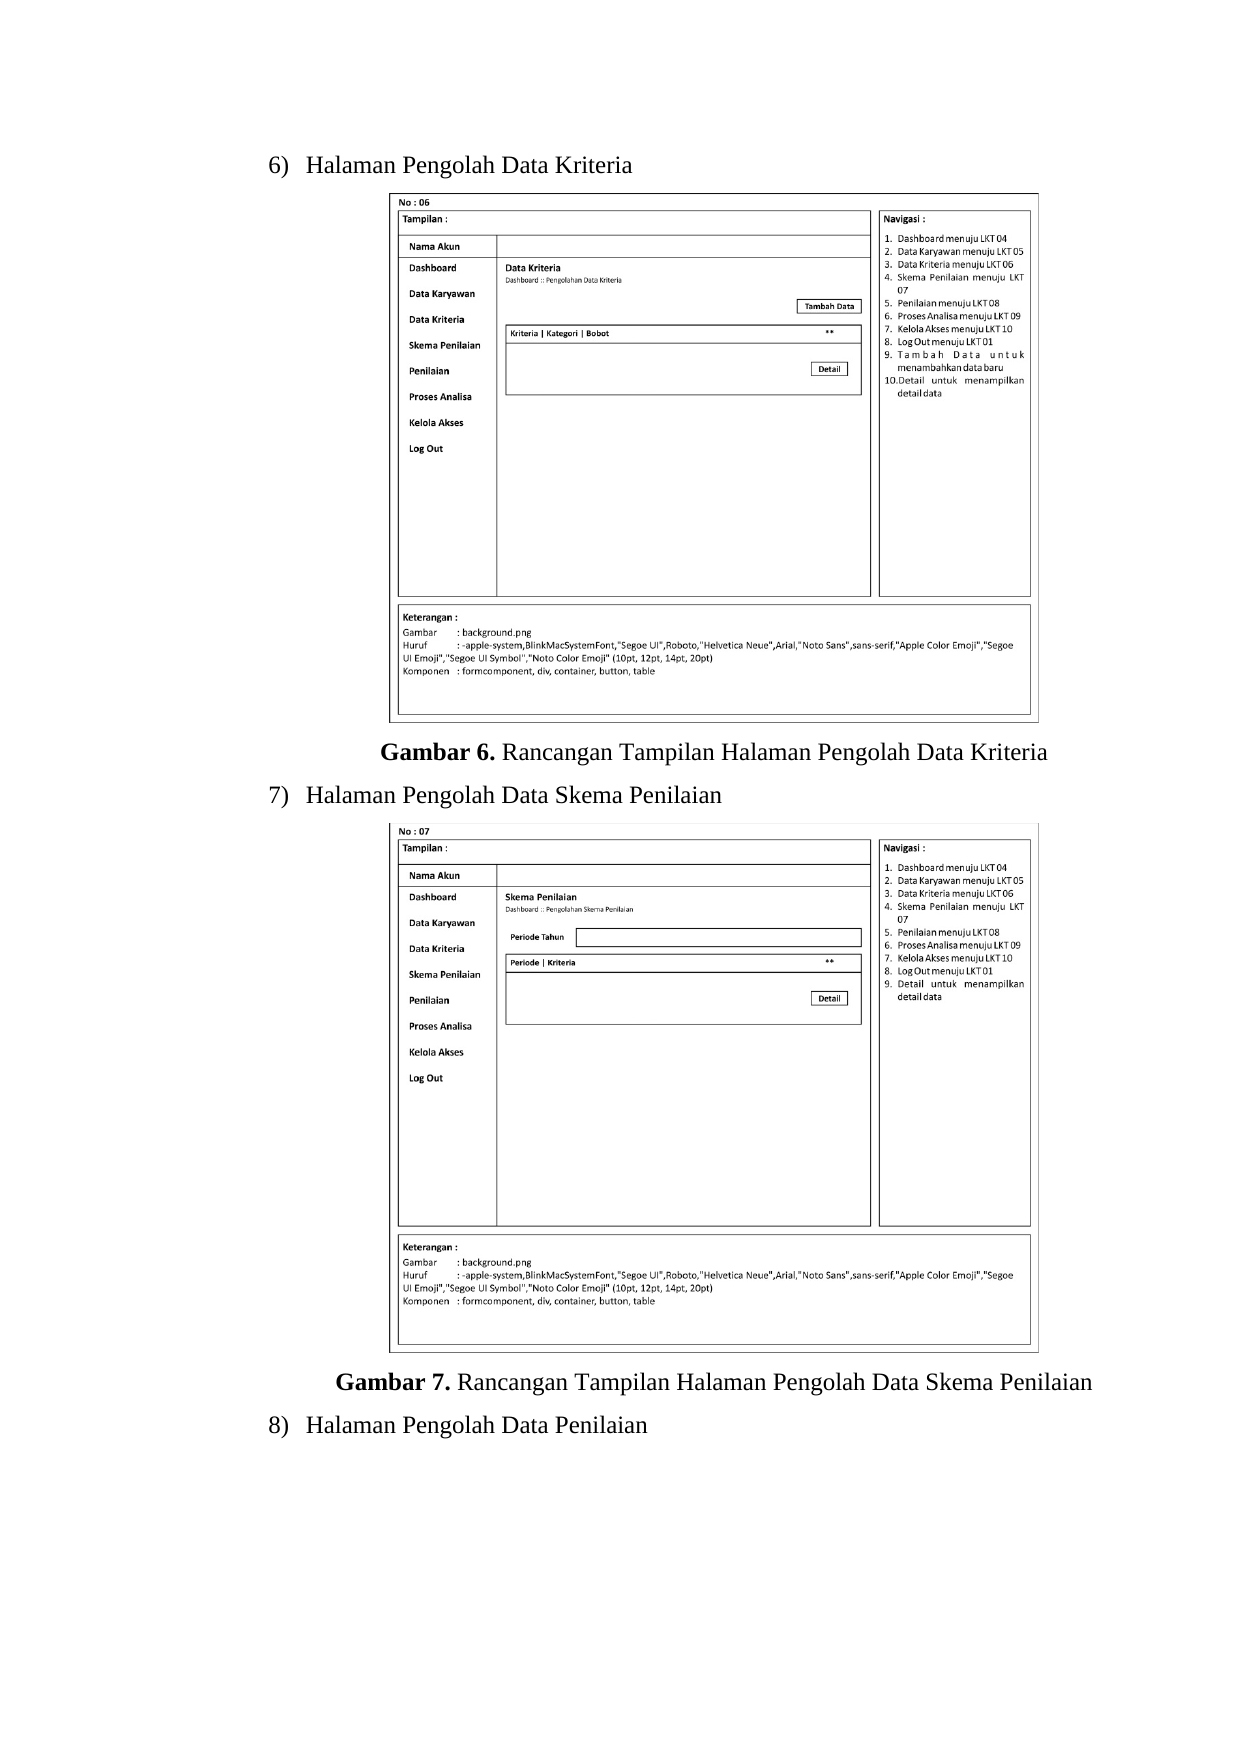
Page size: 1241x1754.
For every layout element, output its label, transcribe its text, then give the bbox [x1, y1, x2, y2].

list Halaman Pengolah Data Skema Penilaian [268, 780, 1122, 809]
list Gambar 7. Rancangan Tampilan Halaman Pengolah Data Skema Penilaian [306, 1367, 1122, 1395]
list Gambar 6. Rancangan Tampilan Halaman Pengolah Data Kriteria [306, 737, 1122, 766]
list Halaman Pengolah Data Kriteria [268, 150, 1122, 179]
picture [389, 193, 1039, 723]
list Halaman Pengolah Data Penilaian [268, 1410, 1122, 1438]
picture [389, 823, 1039, 1353]
